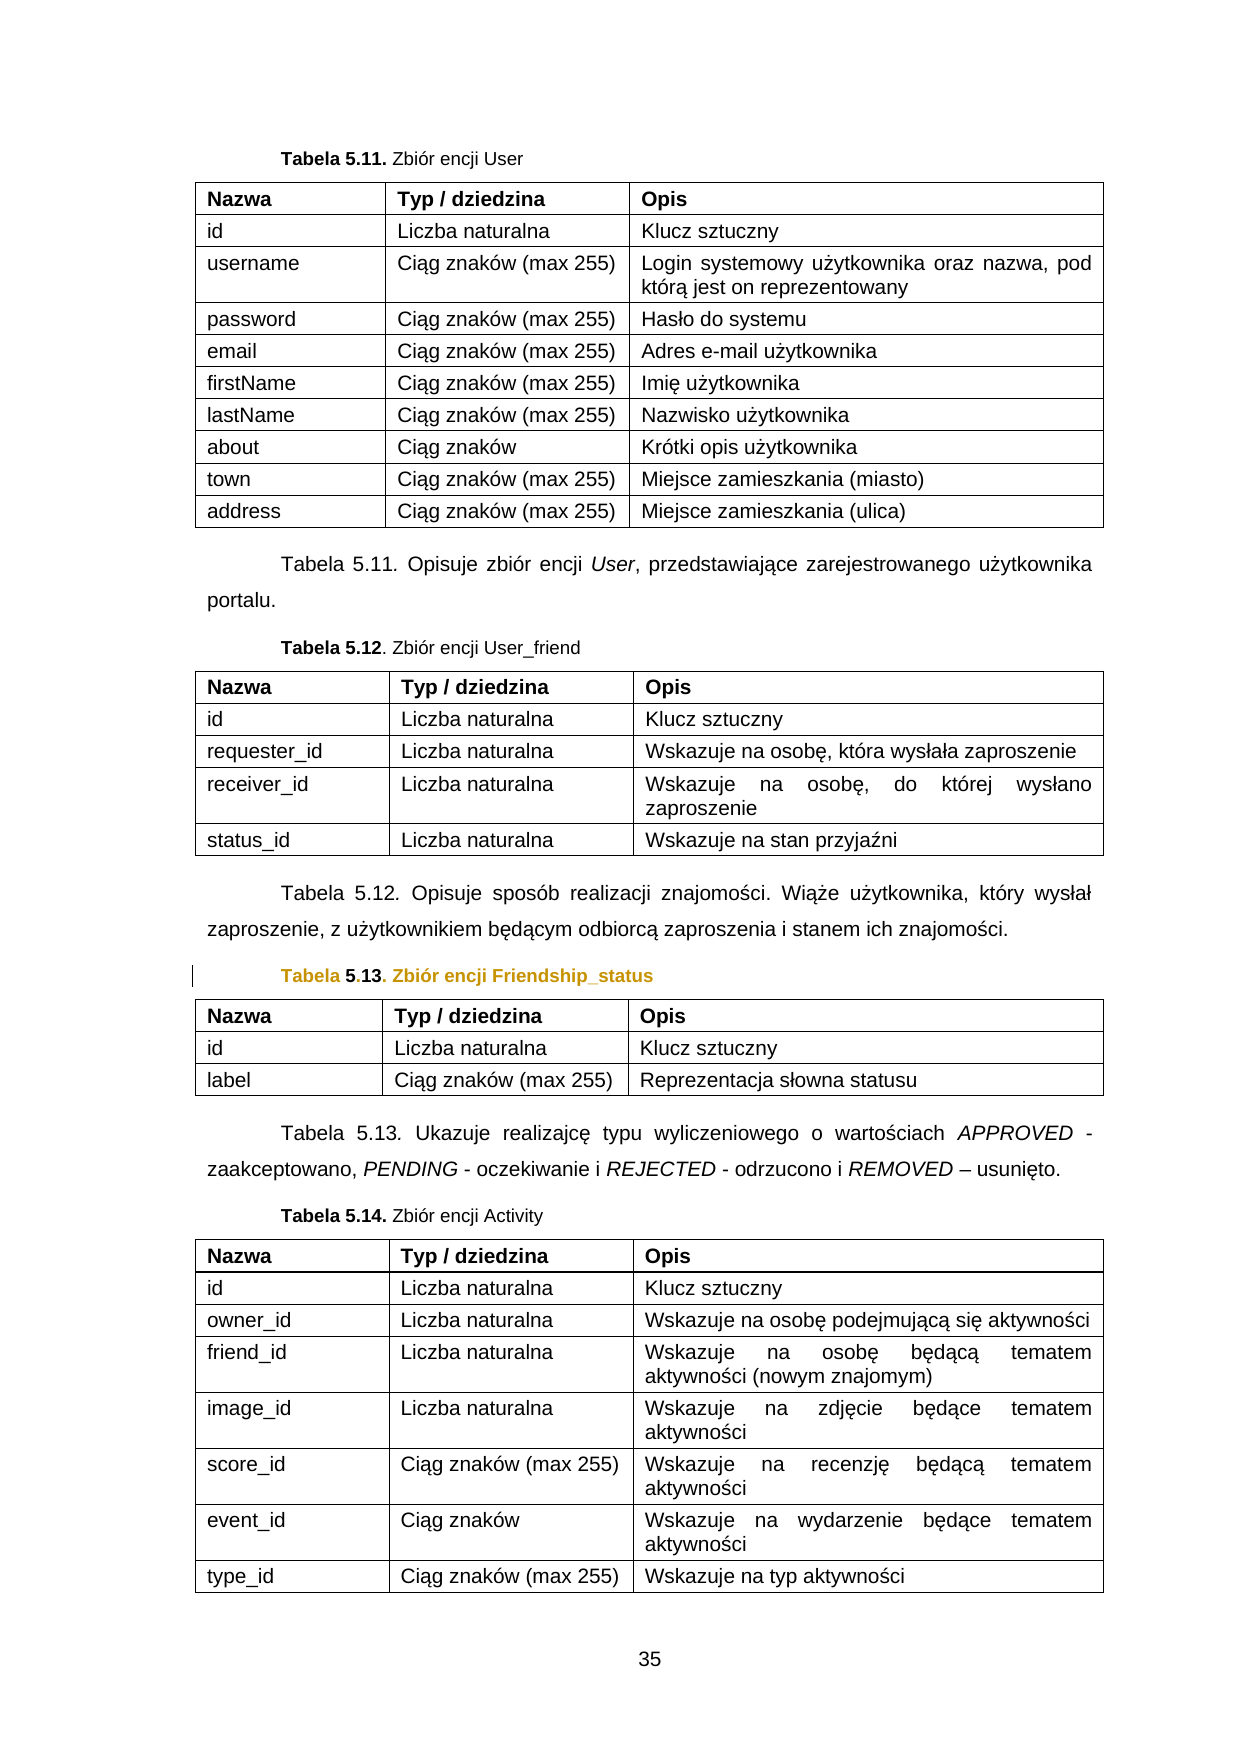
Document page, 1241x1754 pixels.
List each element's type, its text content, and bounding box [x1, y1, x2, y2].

table_header Opis [634, 672, 1103, 703]
table_cell Wskazuje na zdjęcie będące tematem aktywności [634, 1393, 1103, 1448]
table_cell Liczba naturalna [386, 215, 629, 246]
table_cell lastName [196, 399, 385, 430]
table_header Typ / dziedzina [386, 183, 629, 214]
table_header Opis [634, 1240, 1103, 1271]
table_cell Klucz sztuczny [634, 1273, 1103, 1303]
table_cell Nazwisko użytkownika [630, 399, 1103, 430]
table_cell Wskazuje na stan przyjaźni [634, 824, 1103, 855]
table_cell town [196, 464, 385, 494]
table_cell Ciąg znaków (max 255) [386, 303, 629, 334]
table_header Nazwa [196, 183, 385, 214]
table_cell Ciąg znaków (max 255) [386, 399, 629, 430]
table_header Opis [630, 183, 1103, 214]
text . Opisuje sposób realizacji znajomości. Wiąże użytkownika, który wysłał zaproszenie, z użytkownikiem będącym odbiorcą zaproszenia i stanem ich znajomości. [207, 881, 1092, 941]
table_cell label [196, 1064, 382, 1095]
table_cell Wskazuje na typ aktywności [634, 1561, 1103, 1592]
table_header Typ / dziedzina [390, 1240, 633, 1271]
table_cell Ciąg znaków (max 255) [386, 335, 629, 366]
table_cell friend_id [196, 1337, 389, 1392]
table_cell id [196, 704, 389, 735]
table_header Nazwa [196, 1000, 382, 1031]
table_cell Ciąg znaków (max 255) [386, 367, 629, 398]
table_cell status_id [196, 824, 389, 855]
table_cell Liczba naturalna [390, 824, 633, 855]
table_cell Adres e-mail użytkownika [630, 335, 1103, 366]
table_cell Krótki opis użytkownika [630, 431, 1103, 462]
table_header Typ / dziedzina [390, 672, 633, 703]
table_cell type_id [196, 1561, 389, 1592]
table_cell Wskazuje na osobę, do której wysłano zaproszenie [634, 768, 1103, 823]
table_header Nazwa [196, 672, 389, 703]
table_cell Liczba naturalna [390, 768, 633, 823]
table_cell image_id [196, 1393, 389, 1448]
table_cell score_id [196, 1449, 389, 1504]
table_cell Hasło do systemu [630, 303, 1103, 334]
table_cell Klucz sztuczny [630, 215, 1103, 246]
table_header Nazwa [196, 1240, 389, 1271]
table_cell id [196, 1032, 382, 1063]
table_header Typ / dziedzina [383, 1000, 628, 1031]
text . Ukazuje realizajcę typu wyliczeniowego o wartościach APPROVED - zaakceptowano, PENDING - oczekiwanie i REJECTED - odrzucono i REMOVED – usunięto. [207, 1121, 1092, 1181]
table_cell Reprezentacja słowna statusu [629, 1064, 1103, 1095]
table_cell Login systemowy użytkownika oraz nazwa, pod którą jest on reprezentowany [630, 247, 1103, 302]
table_cell email [196, 335, 385, 366]
table_cell receiver_id [196, 768, 389, 823]
table_cell Ciąg znaków (max 255) [383, 1064, 628, 1095]
table_cell Imię użytkownika [630, 367, 1103, 398]
table_cell id [196, 215, 385, 246]
table_cell Ciąg znaków [386, 431, 629, 462]
table_header Opis [629, 1000, 1103, 1031]
table_cell Klucz sztuczny [634, 704, 1103, 735]
table_cell requester_id [196, 736, 389, 767]
text Tabela 5.. Zbiór encji Friendship_status [281, 965, 1092, 987]
table_cell Liczba naturalna [390, 1273, 633, 1303]
table_cell Wskazuje na osobę będącą tematem aktywności (nowym znajomym) [634, 1337, 1103, 1392]
table_cell firstName [196, 367, 385, 398]
table_cell Liczba naturalna [390, 736, 633, 767]
table_cell Ciąg znaków (max 255) [390, 1561, 633, 1592]
table_cell address [196, 496, 385, 527]
table_cell Wskazuje na osobę podejmującą się aktywności [634, 1305, 1103, 1336]
table_cell password [196, 303, 385, 334]
table_cell Ciąg znaków (max 255) [390, 1449, 633, 1504]
table_cell Liczba naturalna [390, 1337, 633, 1392]
table_cell Liczba naturalna [390, 1393, 633, 1448]
text . Opisuje zbiór encji User, przedstawiające zarejestrowanego użytkownika portalu. [207, 552, 1092, 612]
table_cell Ciąg znaków [390, 1505, 633, 1560]
table_cell Ciąg znaków (max 255) [386, 496, 629, 527]
table_cell Wskazuje na osobę, która wysłała zaproszenie [634, 736, 1103, 767]
table_cell owner_id [196, 1305, 389, 1336]
table_cell Liczba naturalna [390, 704, 633, 735]
table_cell username [196, 247, 385, 302]
table_cell Wskazuje na recenzję będącą tematem aktywności [634, 1449, 1103, 1504]
table_cell about [196, 431, 385, 462]
table_cell Miejsce zamieszkania (ulica) [630, 496, 1103, 527]
table_cell Liczba naturalna [390, 1305, 633, 1336]
table_cell id [196, 1273, 389, 1303]
table_cell event_id [196, 1505, 389, 1560]
table_cell Wskazuje na wydarzenie będące tematem aktywności [634, 1505, 1103, 1560]
table_cell Ciąg znaków (max 255) [386, 464, 629, 494]
table_cell Miejsce zamieszkania (miasto) [630, 464, 1103, 494]
table_cell Klucz sztuczny [629, 1032, 1103, 1063]
table_cell Ciąg znaków (max 255) [386, 247, 629, 302]
table_cell Liczba naturalna [383, 1032, 628, 1063]
